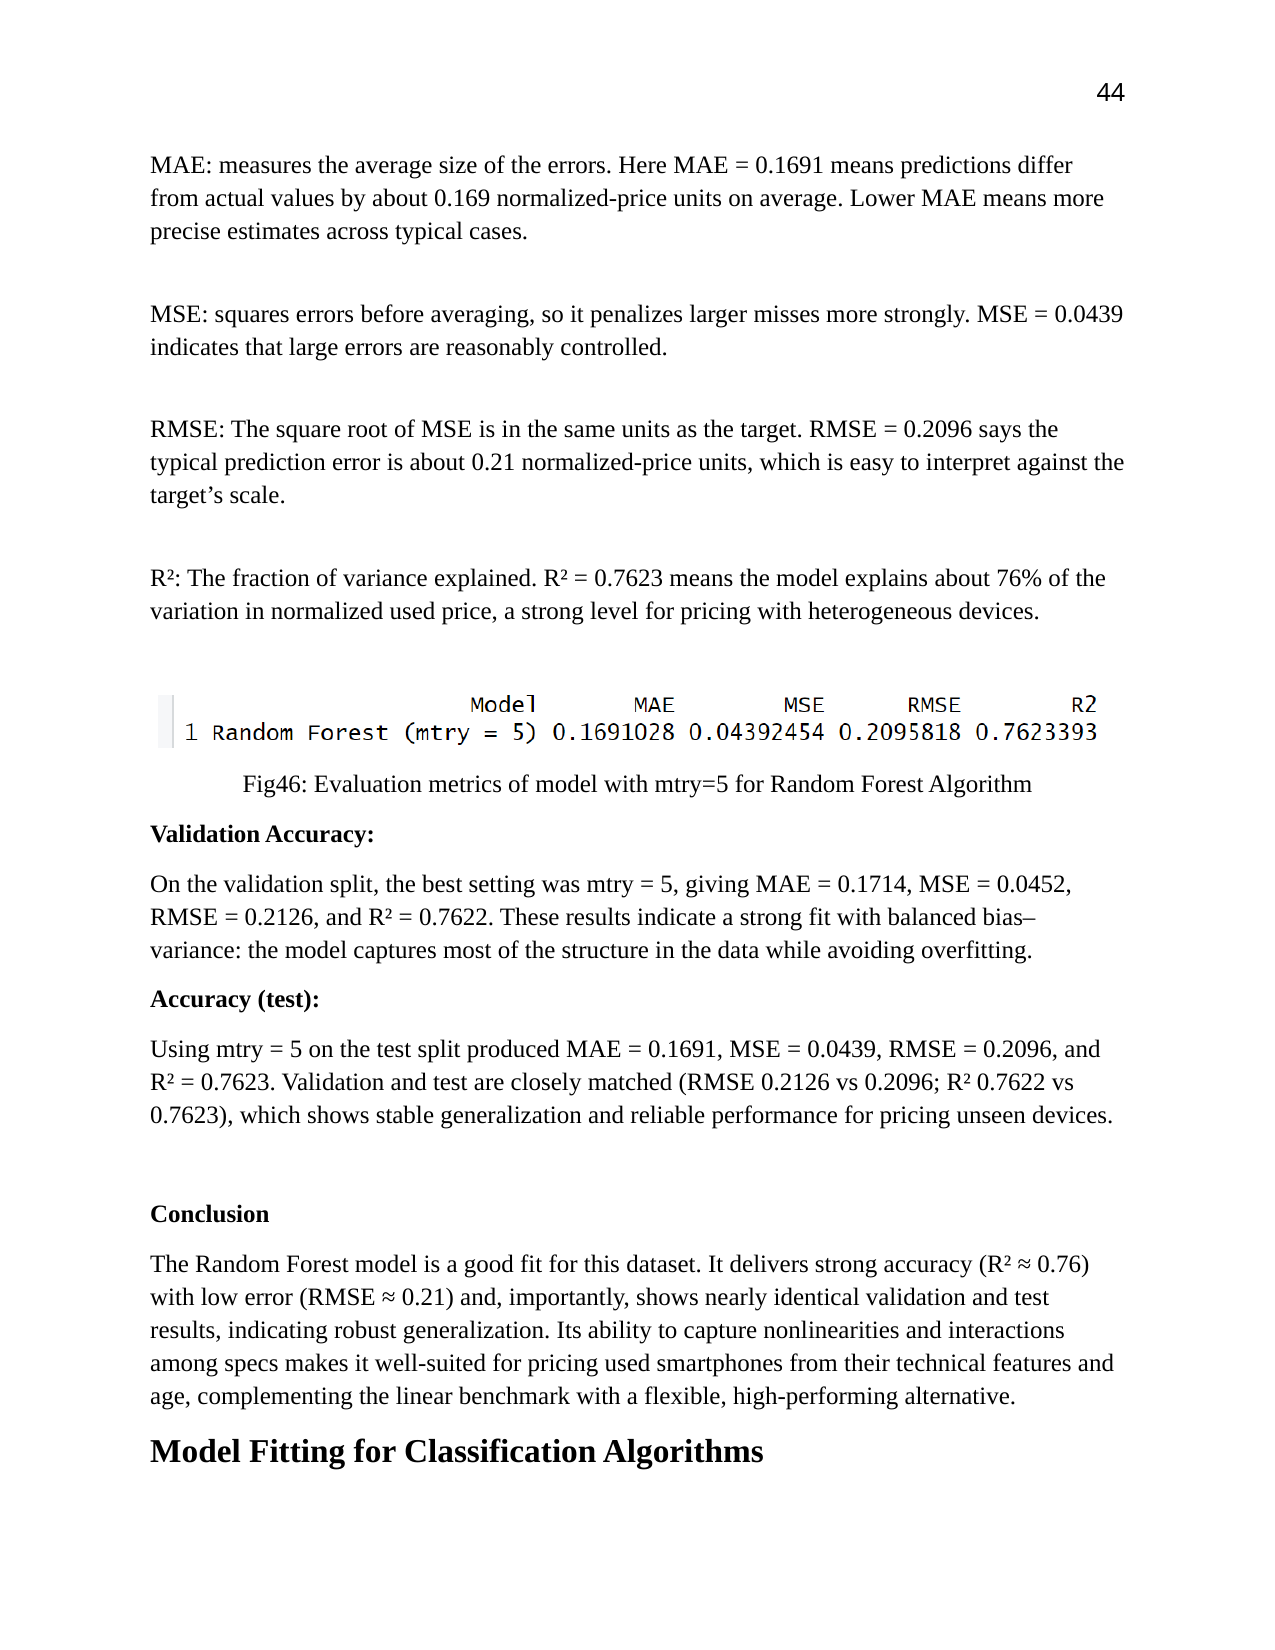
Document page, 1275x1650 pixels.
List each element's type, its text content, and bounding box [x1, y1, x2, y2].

text Conclusion [150, 1199, 1125, 1228]
text On the validation split, the best setting was mtry = 5, giving MAE = 0.1714, MSE = 0.0452, RMSE = 0.2126, and R² = 0.7622. These results indicate a strong fit with balanced bias–variance: the model captures most of the structure in the data while avoiding overfitting. [150, 869, 1125, 963]
picture [158, 695, 1173, 748]
text Using mtry = 5 on the test split produced MAE = 0.1691, MSE = 0.0439, RMSE = 0.2096, and R² = 0.7623. Validation and test are closely matched (RMSE 0.2126 vs 0.2096; R² 0.7622 vs 0.7623), which shows stable generalization and reliable performance for pricing unseen devices. [150, 1034, 1125, 1129]
text The Random Forest model is a good fit for this dataset. It delivers strong accuracy (R² ≈ 0.76) with low error (RMSE ≈ 0.21) and, importantly, shows nearly identical validation and test results, indicating robust generalization. Its ability to capture nonlinearities and interactions among specs makes it well-suited for pricing used smartphones from their technical features and age, complementing the linear benchmark with a flexible, high-performing alternative. [150, 1249, 1125, 1410]
text Accuracy (test): [150, 984, 1125, 1013]
text MSE: squares errors before averaging, so it penalizes larger misses more strongly. MSE = 0.0439 indicates that large errors are reasonably controlled. [150, 266, 1125, 361]
text Model Fitting for Classification Algorithms [150, 1431, 1125, 1469]
text Validation Accuracy: [150, 819, 1125, 848]
text R²: The fraction of variance explained. R² = 0.7623 means the model explains about 76% of the variation in normalized used price, a strong level for pricing with heterogeneous devices. [150, 530, 1125, 625]
text MAE: measures the average size of the errors. Here MAE = 0.1691 means predictions differ from actual values by about 0.169 normalized-price units on average. Lower MAE means more precise estimates across typical cases. [150, 150, 1125, 245]
text RMSE: The square root of MSE is in the same units as the target. RMSE = 0.2096 says the typical prediction error is about 0.21 normalized-price units, which is easy to interpret against the target’s scale. [150, 381, 1125, 509]
text Fig46: Evaluation metrics of model with mtry=5 for Random Forest Algorithm [150, 769, 1125, 798]
